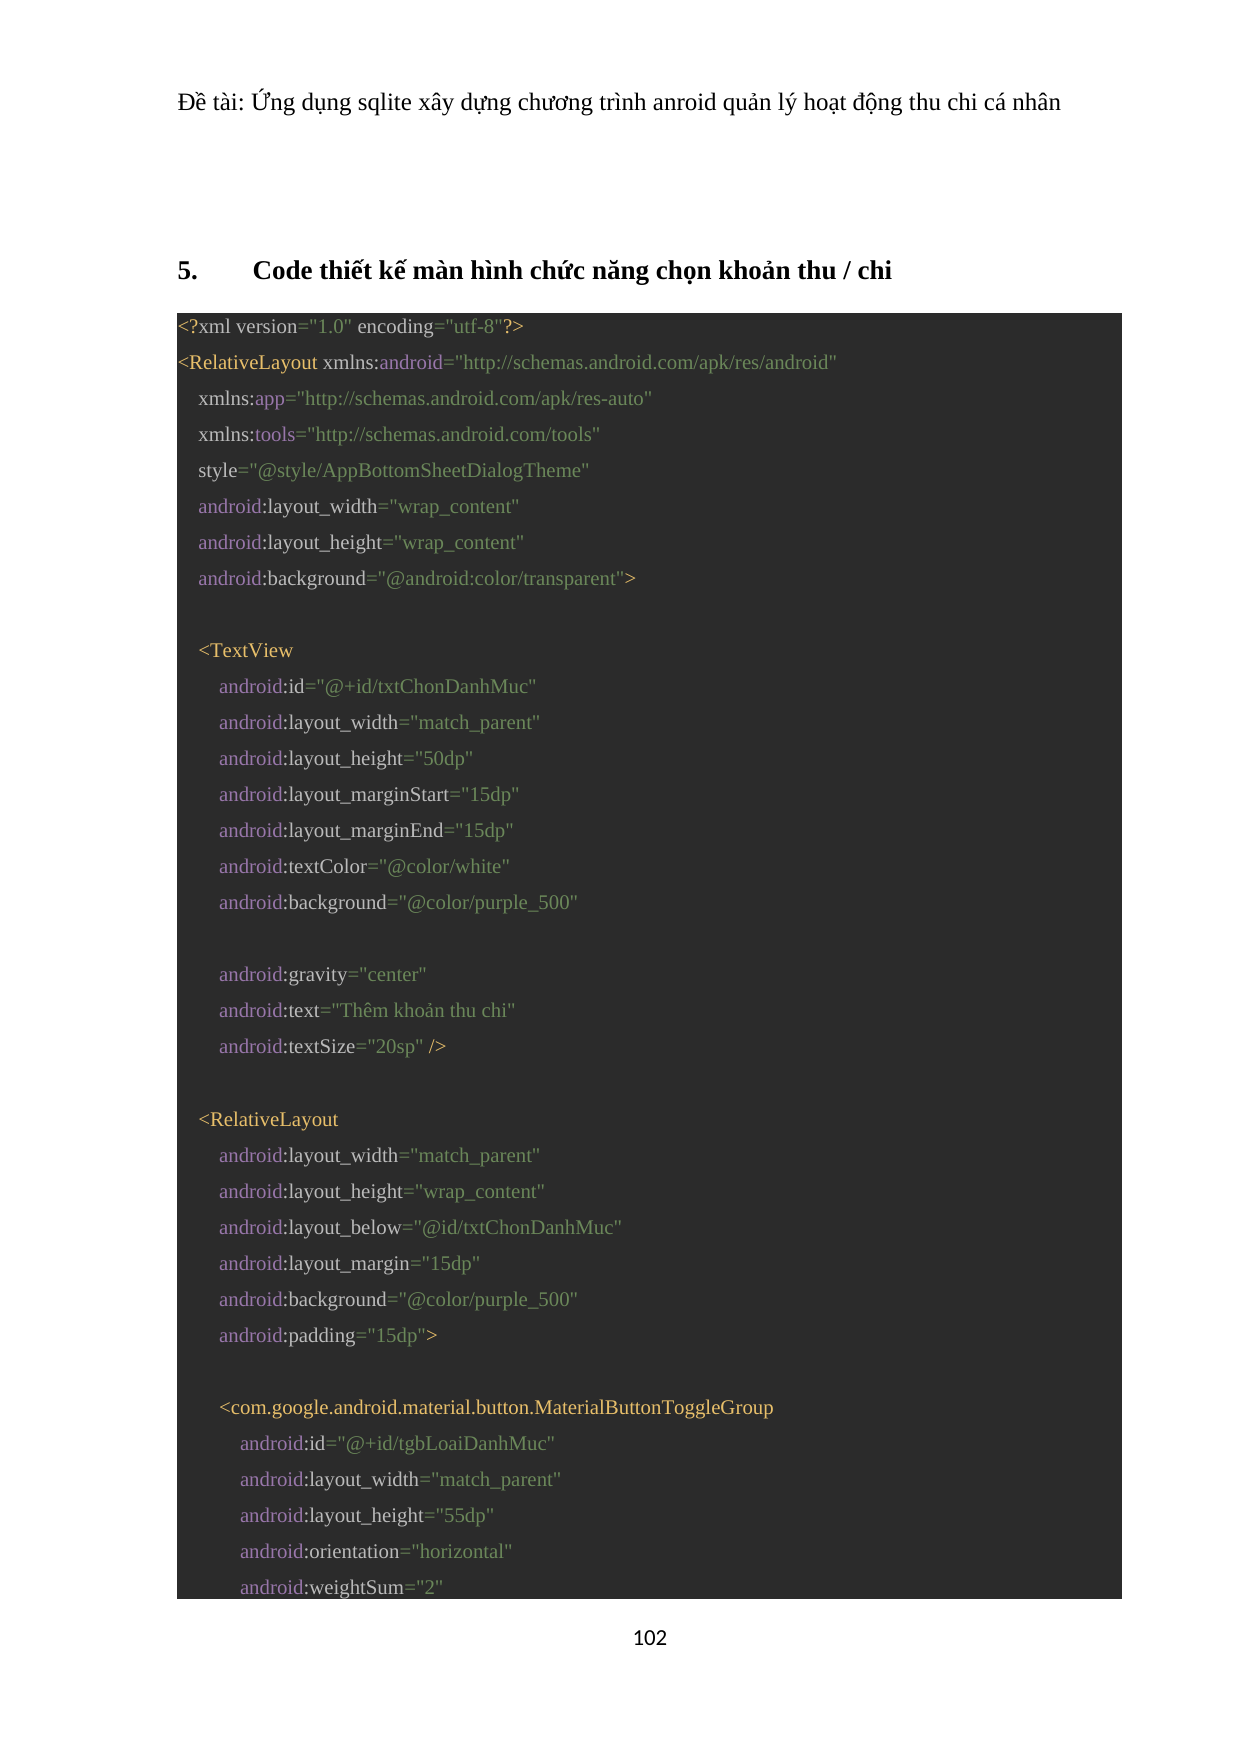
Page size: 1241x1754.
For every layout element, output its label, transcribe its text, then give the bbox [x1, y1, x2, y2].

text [177, 313, 1122, 1599]
list Code thiết kế màn hình chức năng chọn khoản thu / chi [177, 254, 1122, 286]
